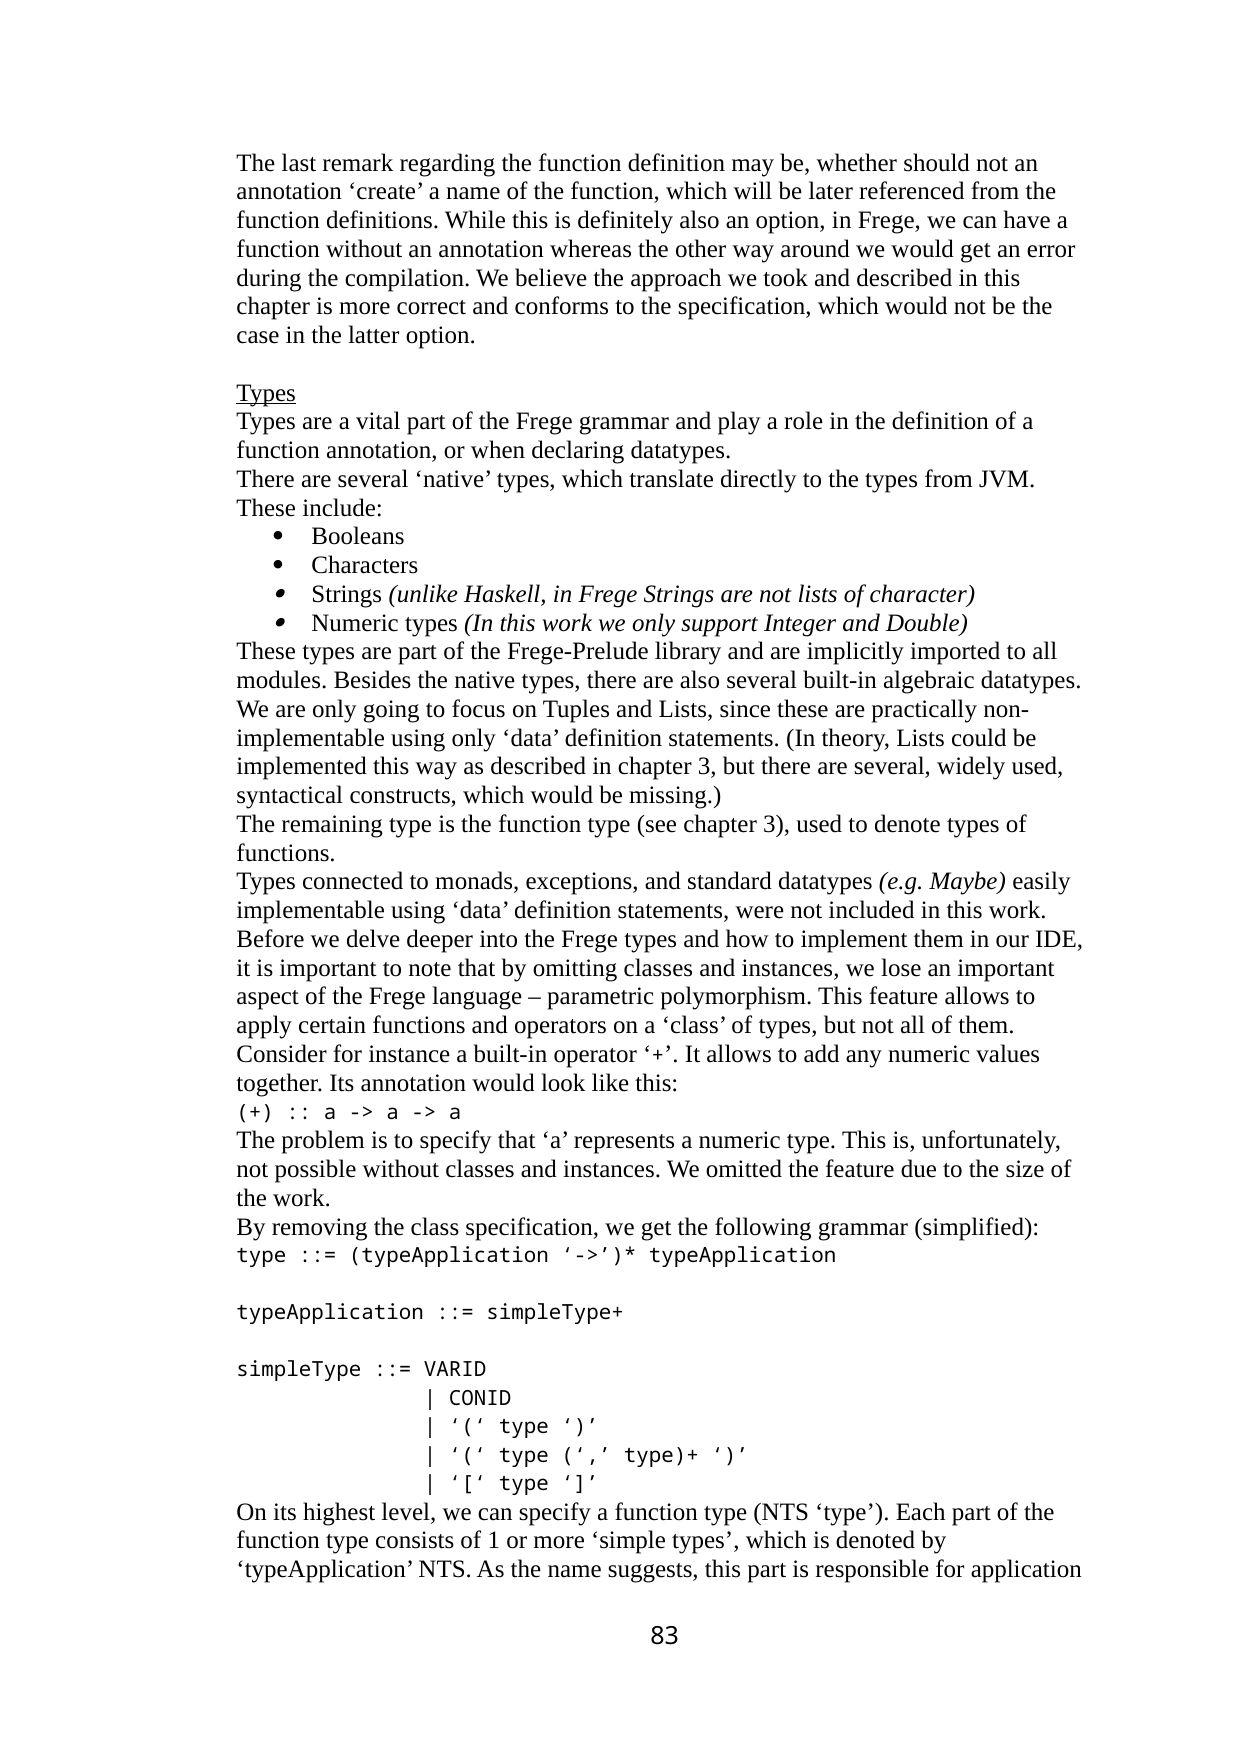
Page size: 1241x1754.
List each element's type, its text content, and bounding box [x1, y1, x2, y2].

text | CONID [236, 1383, 1092, 1411]
text The last remark regarding the function definition may be, whether should not an annotation ‘create’ a name of the function, which will be later referenced from the function definitions. While this is definitely also an option, in Frege, we can have a function without an annotation whereas the other way around we would get an error during the compilation. We believe the approach we took and described in this chapter is more correct and conforms to the specification, which would not be the case in the latter option. [236, 148, 1092, 349]
text The remaining type is the function type (see chapter 3), used to denote types of functions. [236, 809, 1092, 866]
text typeApplication ::= simpleType+ [236, 1297, 1092, 1326]
list Numeric types (In this work we only support Integer and Double) [274, 608, 1092, 636]
list Booleans [274, 521, 1092, 550]
text The problem is to specify that ‘a’ represents a numeric type. This is, unfortunately, not possible without classes and instances. We omitted the feature due to the size of the work. [236, 1126, 1092, 1212]
list Strings (unlike Haskell, in Frege Strings are not lists of character) [274, 579, 1092, 608]
text simpleType ::= VARID [236, 1354, 1092, 1383]
text | ‘(‘ type ‘)’ [236, 1411, 1092, 1440]
text By removing the class specification, we get the following grammar (simplified): [236, 1212, 1092, 1241]
text Types connected to monads, exceptions, and standard datatypes (e.g. Maybe) easily implementable using ‘data’ definition statements, were not included in this work. [236, 866, 1092, 924]
text There are several ‘native’ types, which translate directly to the types from JVM. These include: [236, 464, 1092, 521]
text | ‘[‘ type ‘]’ [236, 1468, 1092, 1497]
text | ‘(‘ type (‘,’ type)+ ‘)’ [236, 1440, 1092, 1468]
text These types are part of the Frege-Prelude library and are implicitly imported to all modules. Besides the native types, there are also several built-in algebraic datatypes. We are only going to focus on Tuples and Lists, since these are practically non-implementable using only ‘data’ definition statements. (In theory, Lists could be implemented this way as described in chapter 3, but there are several, widely used, syntactical constructs, which would be missing.) [236, 636, 1092, 809]
text (+) :: a -> a -> a [236, 1097, 1092, 1126]
list Characters [274, 550, 1092, 579]
text type ::= (typeApplication ‘->’)* typeApplication [236, 1241, 1092, 1269]
text Before we delve deeper into the Frege types and how to implement them in our IDE, it is important to note that by omitting classes and instances, we lose an important aspect of the Frege language – parametric polymorphism. This feature allows to apply certain functions and operators on a ‘class’ of types, but not all of them. Consider for instance a built-in operator ‘+’. It allows to add any numeric values together. Its annotation would look like this: [236, 924, 1092, 1097]
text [236, 1497, 1092, 1583]
text Types [236, 378, 1092, 406]
text Types are a vital part of the Frege grammar and play a role in the definition of a function annotation, or when declaring datatypes. [236, 406, 1092, 464]
